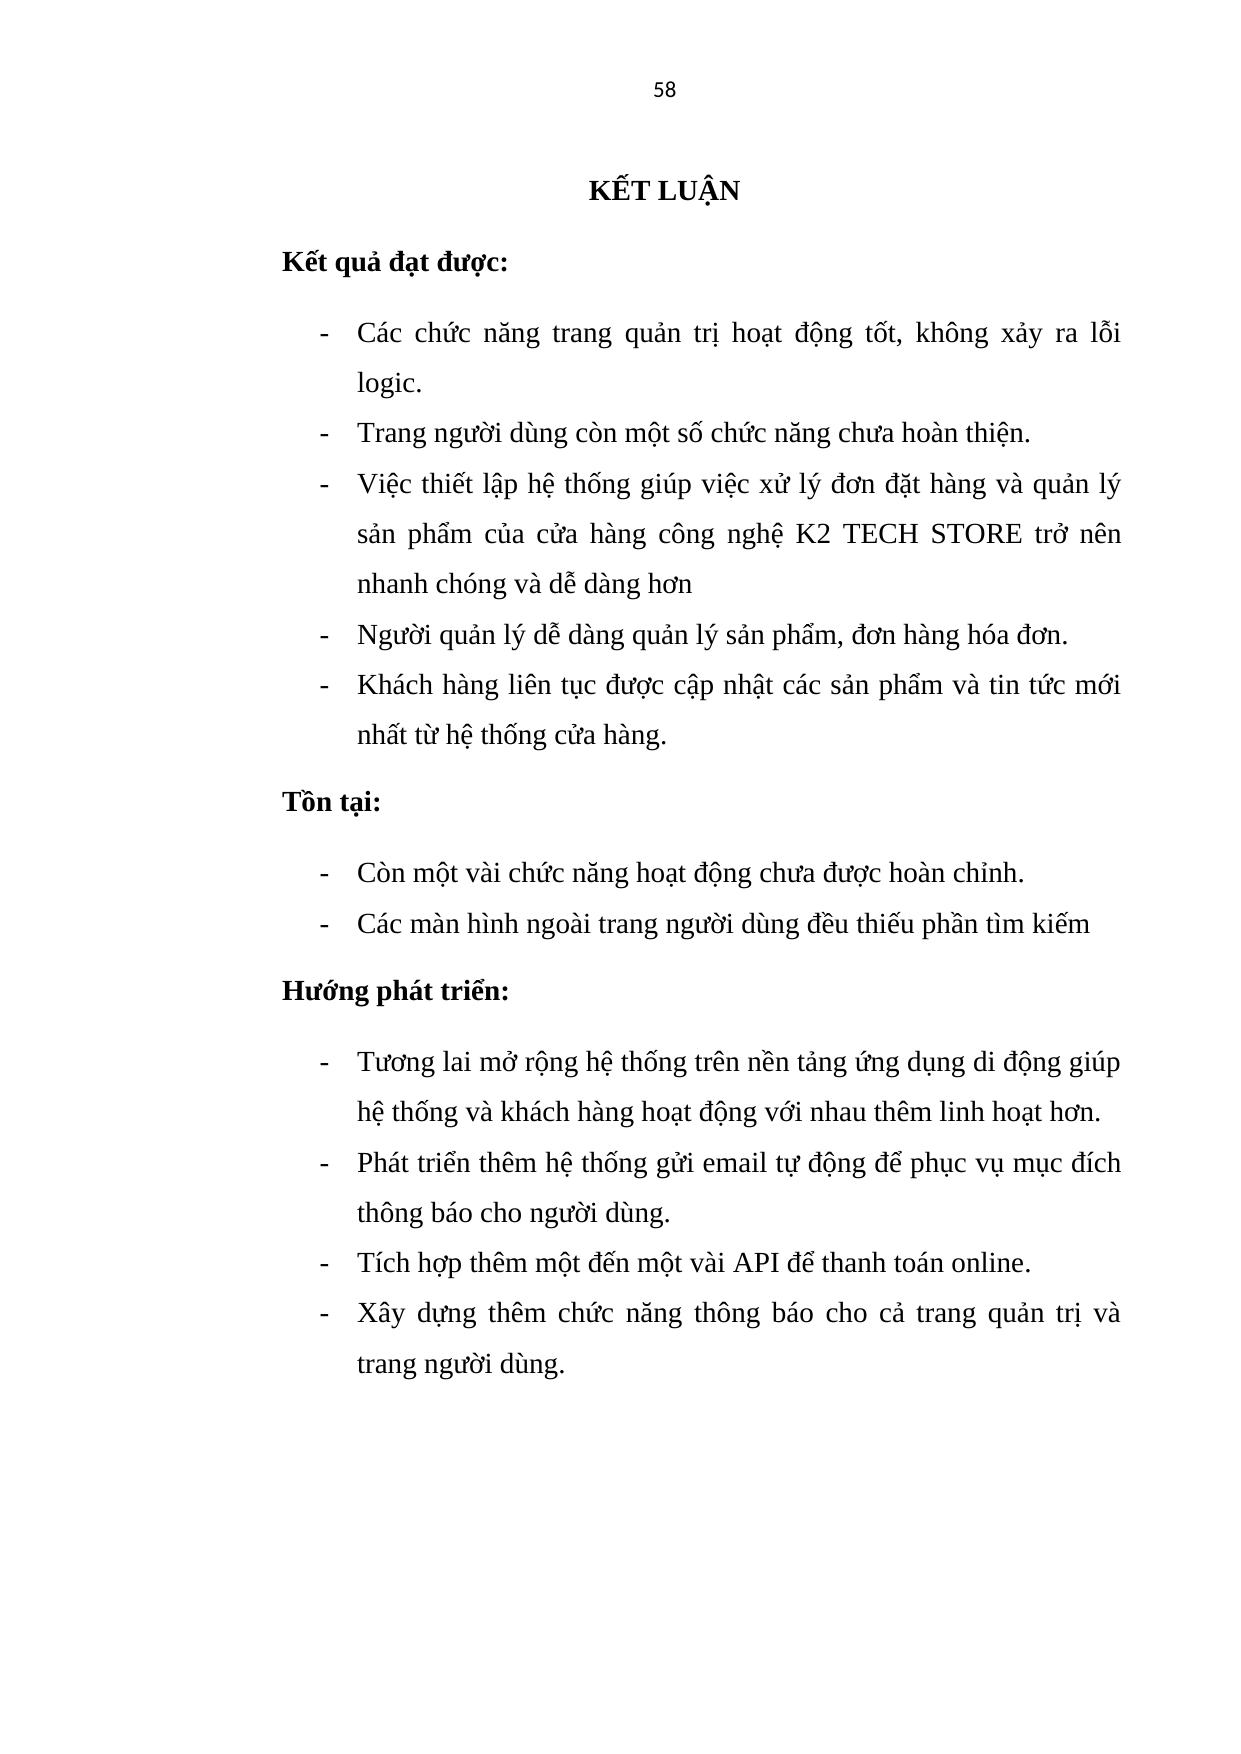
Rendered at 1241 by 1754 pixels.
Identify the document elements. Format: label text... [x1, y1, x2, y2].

list Tương lai mở rộng hệ thống trên nền tảng ứng dụng di động giúp hệ thống và khách hàng hoạt động với nhau thêm linh hoạt hơn. [319, 1044, 1122, 1128]
list Xây dựng thêm chức năng thông báo cho cả trang quản trị và trang người dùng. [319, 1296, 1122, 1379]
text Kết quả đạt được: [207, 244, 1122, 277]
list Còn một vài chức năng hoạt động chưa được hoàn chỉnh. [319, 856, 1122, 889]
list Phát triển thêm hệ thống gửi email tự động để phục vụ mục đích thông báo cho người dùng. [319, 1145, 1122, 1228]
text Tồn tại: [207, 784, 1122, 818]
list Trang người dùng còn một số chức năng chưa hoàn thiện. [319, 416, 1122, 449]
text Hướng phát triển: [207, 973, 1122, 1006]
list Việc thiết lập hệ thống giúp việc xử lý đơn đặt hàng và quản lý sản phẩm của cửa hàng công nghệ K2 TECH STORE trở nên nhanh chóng và dễ dàng hơn [319, 466, 1122, 600]
list Các màn hình ngoài trang người dùng đều thiếu phần tìm kiếm [319, 906, 1122, 939]
subtitle KẾT LUẬN [207, 173, 1122, 206]
list Tích hợp thêm một đến một vài API để thanh toán online. [319, 1245, 1122, 1279]
list Khách hàng liên tục được cập nhật các sản phẩm và tin tức mới nhất từ hệ thống cửa hàng. [319, 667, 1122, 751]
list Các chức năng trang quản trị hoạt động tốt, không xảy ra lỗi logic. [319, 315, 1122, 399]
list Người quản lý dễ dàng quản lý sản phẩm, đơn hàng hóa đơn. [319, 617, 1122, 650]
